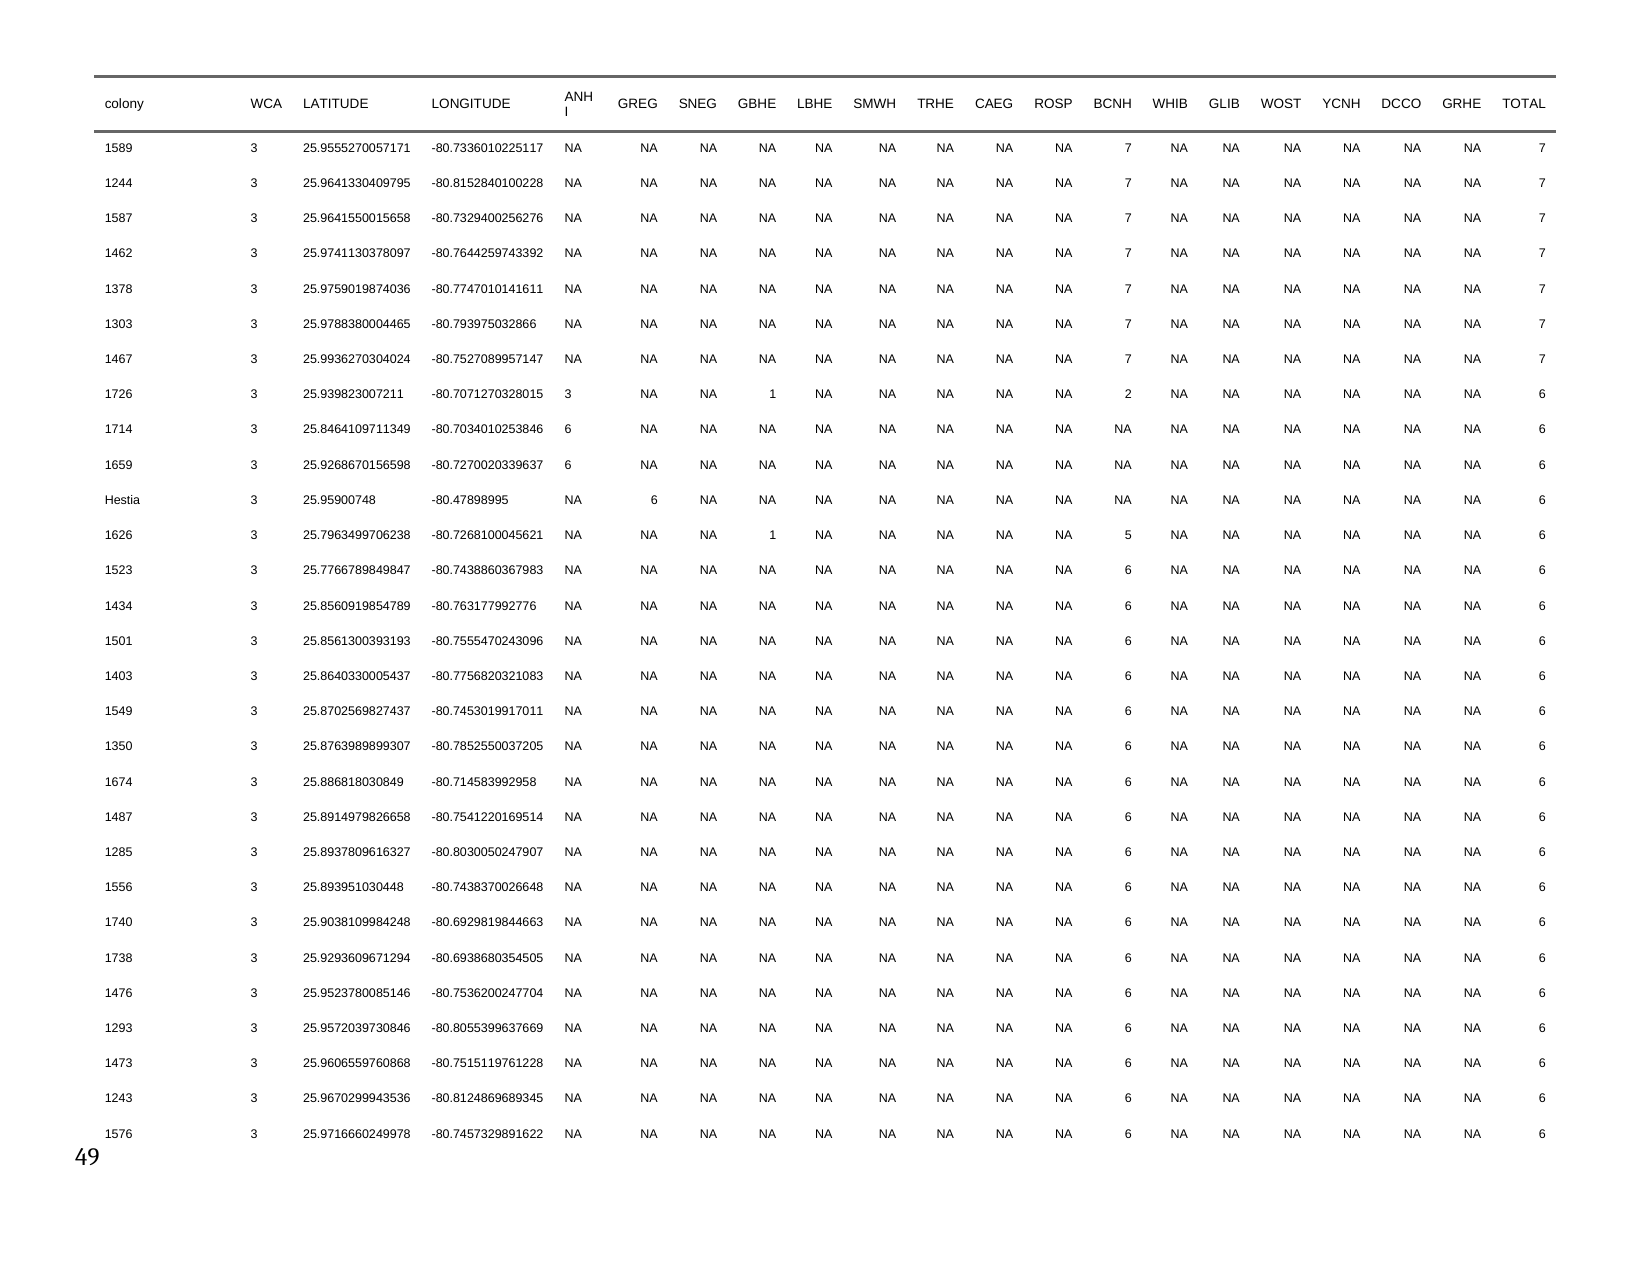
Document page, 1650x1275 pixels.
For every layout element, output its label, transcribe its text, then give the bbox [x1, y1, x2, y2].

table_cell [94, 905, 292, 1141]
table_header GREG [607, 78, 668, 130]
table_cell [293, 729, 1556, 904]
table_header WCA [240, 78, 292, 130]
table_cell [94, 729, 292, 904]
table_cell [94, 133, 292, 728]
table_header LATITUDE [293, 78, 421, 130]
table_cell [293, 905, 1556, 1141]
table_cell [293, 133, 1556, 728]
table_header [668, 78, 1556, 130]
table_header ANHI [554, 78, 607, 130]
table_header colony [94, 78, 240, 130]
table_header LONGITUDE [421, 78, 554, 130]
